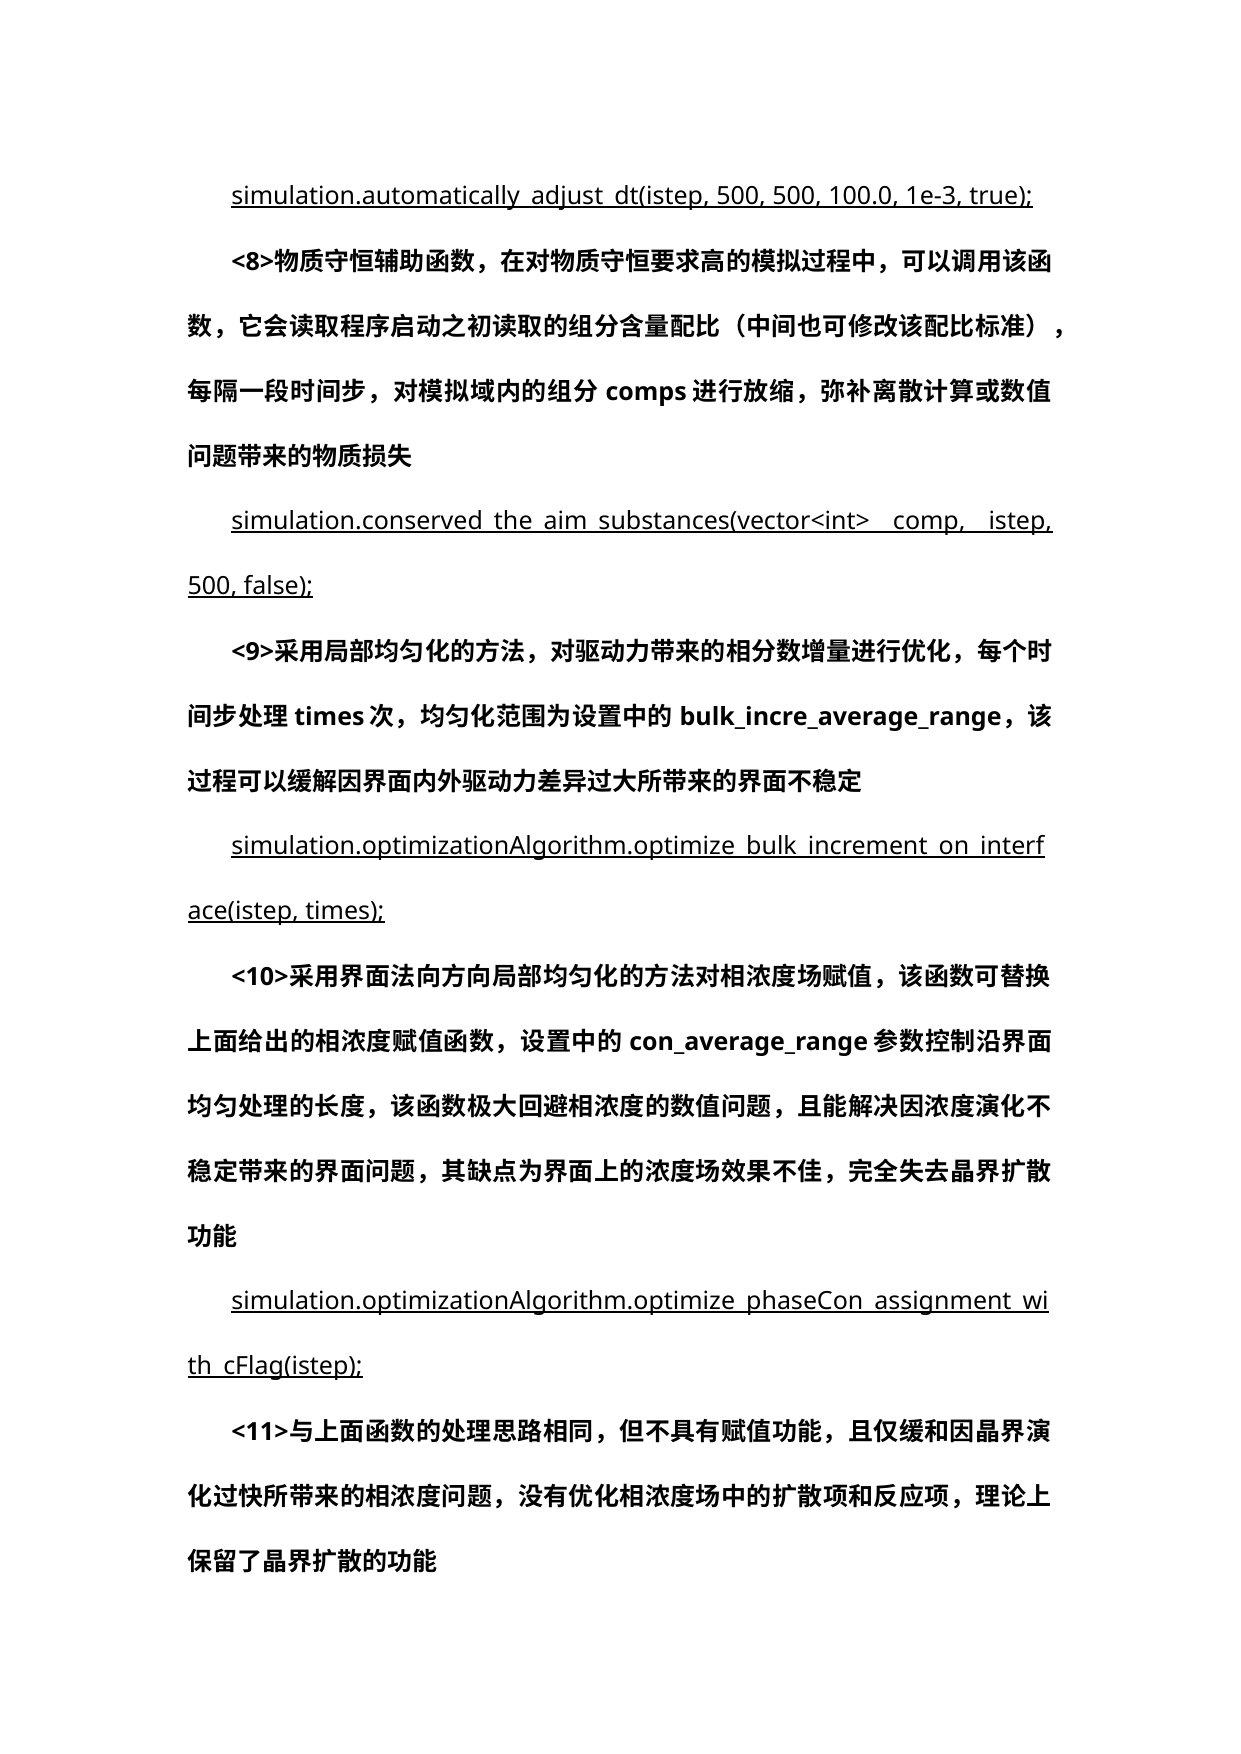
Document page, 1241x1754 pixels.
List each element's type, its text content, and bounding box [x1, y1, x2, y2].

text <8>物质守恒辅助函数，在对物质守恒要求高的模拟过程中，可以调用该函数，它会读取程序启动之初读取的组分含量配比（中间也可修改该配比标准），每隔一段时间步，对模拟域内的组分comps进行放缩，弥补离散计算或数值问题带来的物质损失 [187, 227, 1053, 487]
text simulation.automatically_adjust_dt(istep, 500, 500, 100.0, 1e-3, true); [187, 162, 1053, 227]
text simulation.conserved_the_aim_substances(vector<int> comp, istep, 500, false); [187, 487, 1053, 617]
text <9>采用局部均匀化的方法，对驱动力带来的相分数增量进行优化，每个时间步处理times次，均匀化范围为设置中的bulk_incre_average_range，该过程可以缓解因界面内外驱动力差异过大所带来的界面不稳定 [187, 617, 1053, 812]
text simulation.optimizationAlgorithm.optimize_bulk_increment_on_interface(istep, times); [187, 812, 1053, 942]
text <10>采用界面法向方向局部均匀化的方法对相浓度场赋值，该函数可替换上面给出的相浓度赋值函数，设置中的con_average_range参数控制沿界面均匀处理的长度，该函数极大回避相浓度的数值问题，且能解决因浓度演化不稳定带来的界面问题，其缺点为界面上的浓度场效果不佳，完全失去晶界扩散功能 [187, 942, 1053, 1267]
text simulation.optimizationAlgorithm.optimize_phaseCon_assignment_with_cFlag(istep); [187, 1267, 1053, 1397]
text <11>与上面函数的处理思路相同，但不具有赋值功能，且仅缓和因晶界演化过快所带来的相浓度问题，没有优化相浓度场中的扩散项和反应项，理论上保留了晶界扩散的功能 [187, 1397, 1053, 1592]
